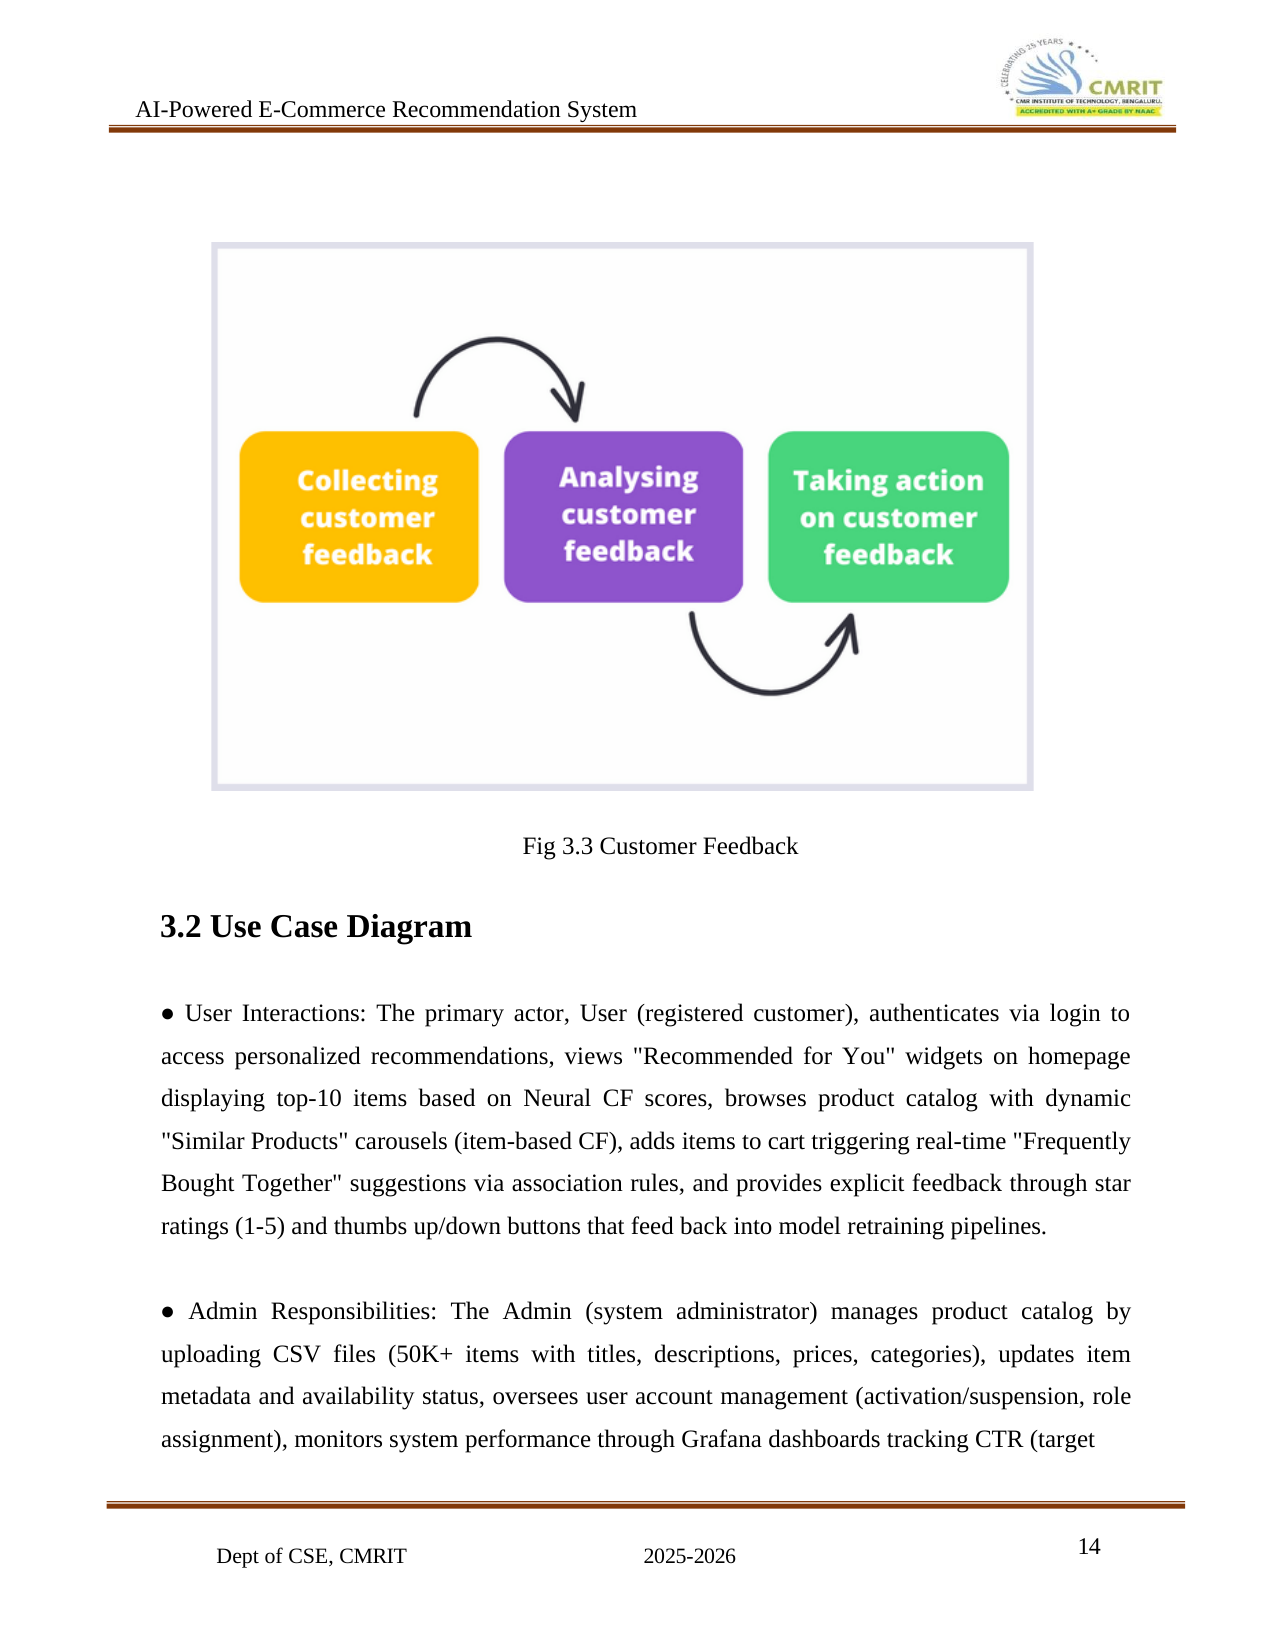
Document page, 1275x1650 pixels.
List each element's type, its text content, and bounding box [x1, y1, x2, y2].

subtitle Fig 3.3 Customer Feedback [160, 831, 1200, 859]
picture [996, 33, 1166, 120]
text ● User Interactions: The primary actor, User (registered customer), authenticates via login to access personalized recommendations, views "Recommended for You" widgets on homepage displaying top-10 items based on Neural CF scores, browses product catalog with dynamic "Similar Products" carousels (item-based CF), adds items to cart triggering real-time "Frequently Bought Together" suggestions via association rules, and provides explicit feedback through star ratings (1-5) and thumbs up/down buttons that feed back into model retraining pipelines. [160, 998, 1132, 1240]
picture [211, 242, 1034, 791]
subtitle Use Case Diagram [160, 906, 1200, 944]
text ● Admin Responsibilities: The Admin (system administrator) manages product catalog by uploading CSV files (50K+ items with titles, descriptions, prices, categories), updates item metadata and availability status, oversees user account management (activation/suspension, role assignment), monitors system performance through Grafana dashboards tracking CTR (target [160, 1296, 1132, 1452]
